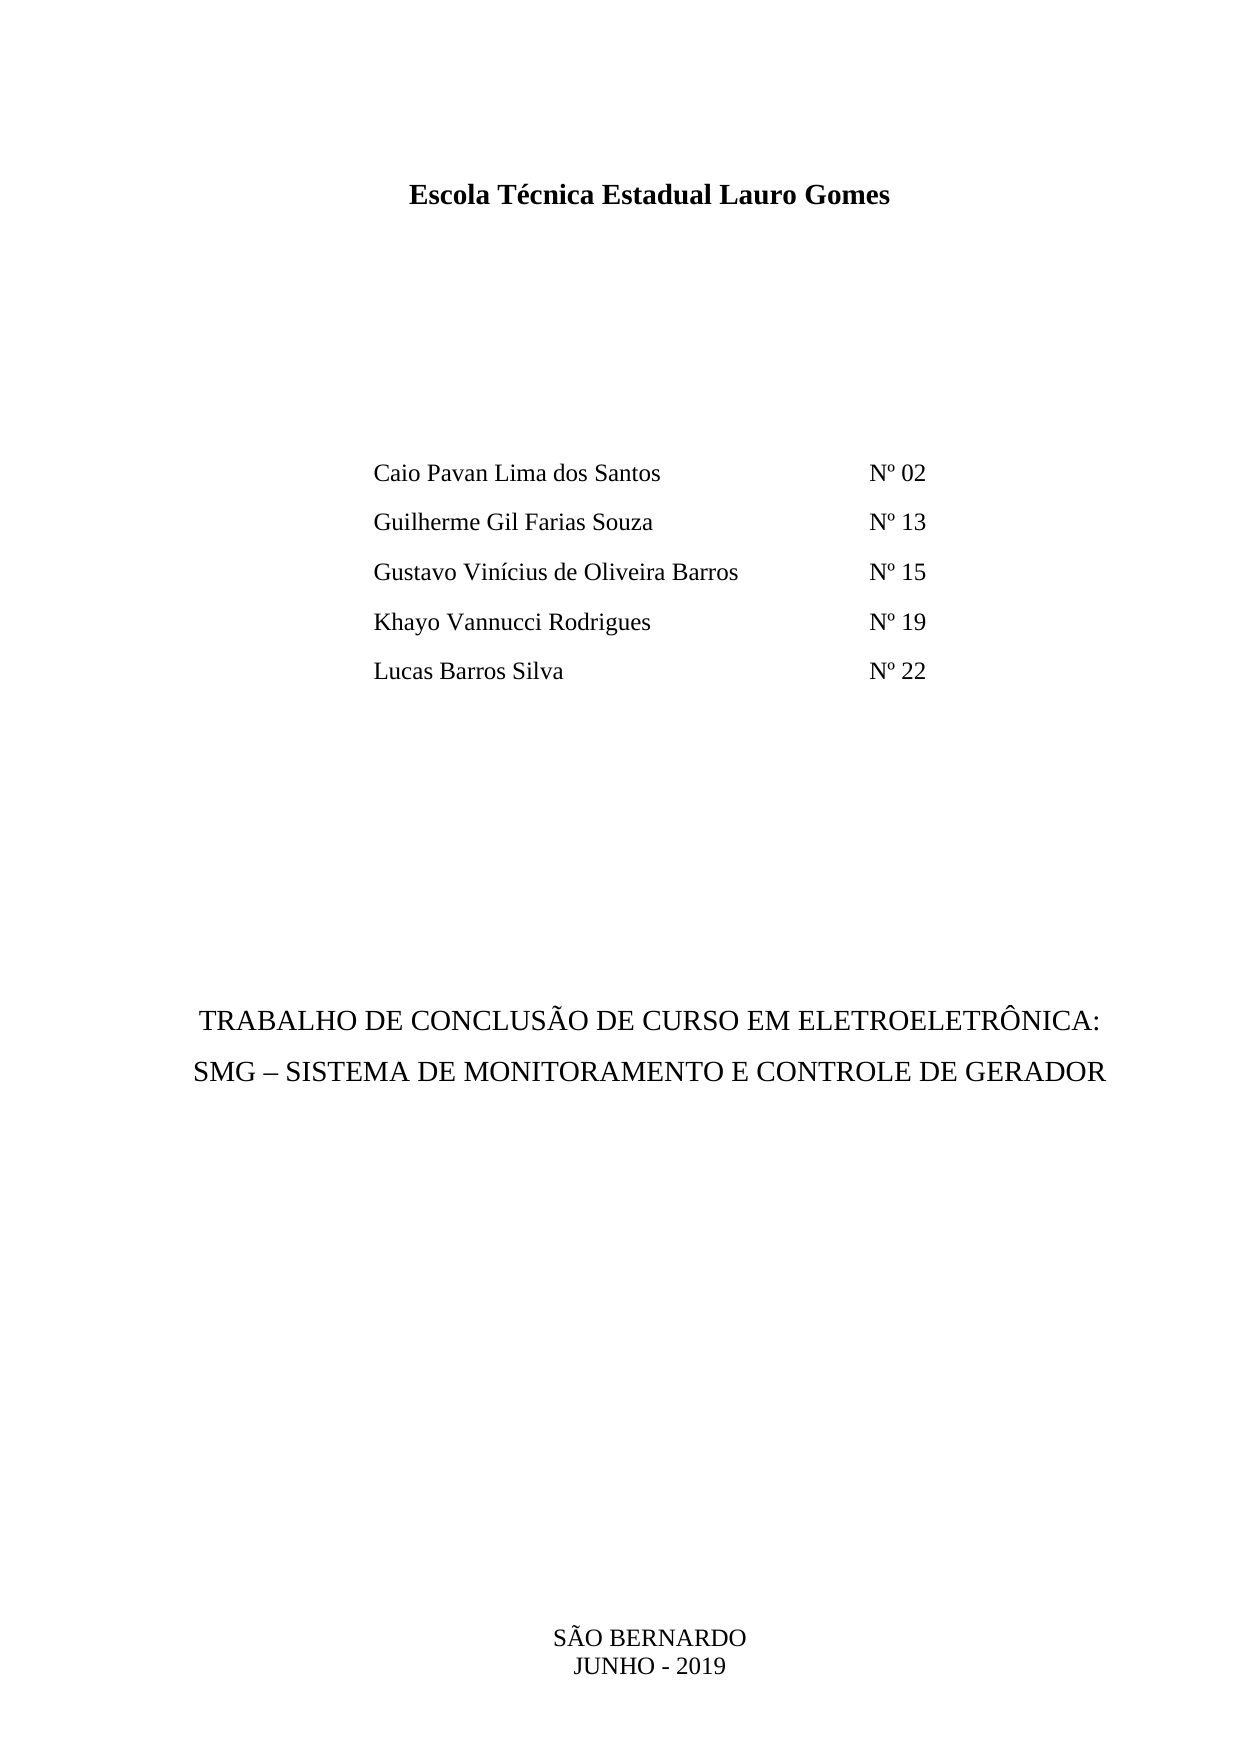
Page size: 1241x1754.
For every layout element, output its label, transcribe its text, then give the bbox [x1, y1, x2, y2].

text Khayo Vannucci Rodrigues Nº 19 [177, 607, 1122, 635]
text TRABALHO DE CONCLUSÃO DE CURSO EM ELETROELETRÔNICA: SMG – SISTEMA DE MONITORAMENTO E CONTROLE DE GERADOR [177, 1003, 1122, 1087]
text Guilherme Gil Farias Souza Nº 13 [177, 507, 1122, 536]
text Caio Pavan Lima dos Santos Nº 02 [177, 458, 1122, 487]
text Lucas Barros Silva Nº 22 [177, 656, 1122, 685]
text Escola Técnica Estadual Lauro Gomes [177, 177, 1122, 211]
text Gustavo Vinícius de Oliveira Barros Nº 15 [177, 557, 1122, 586]
